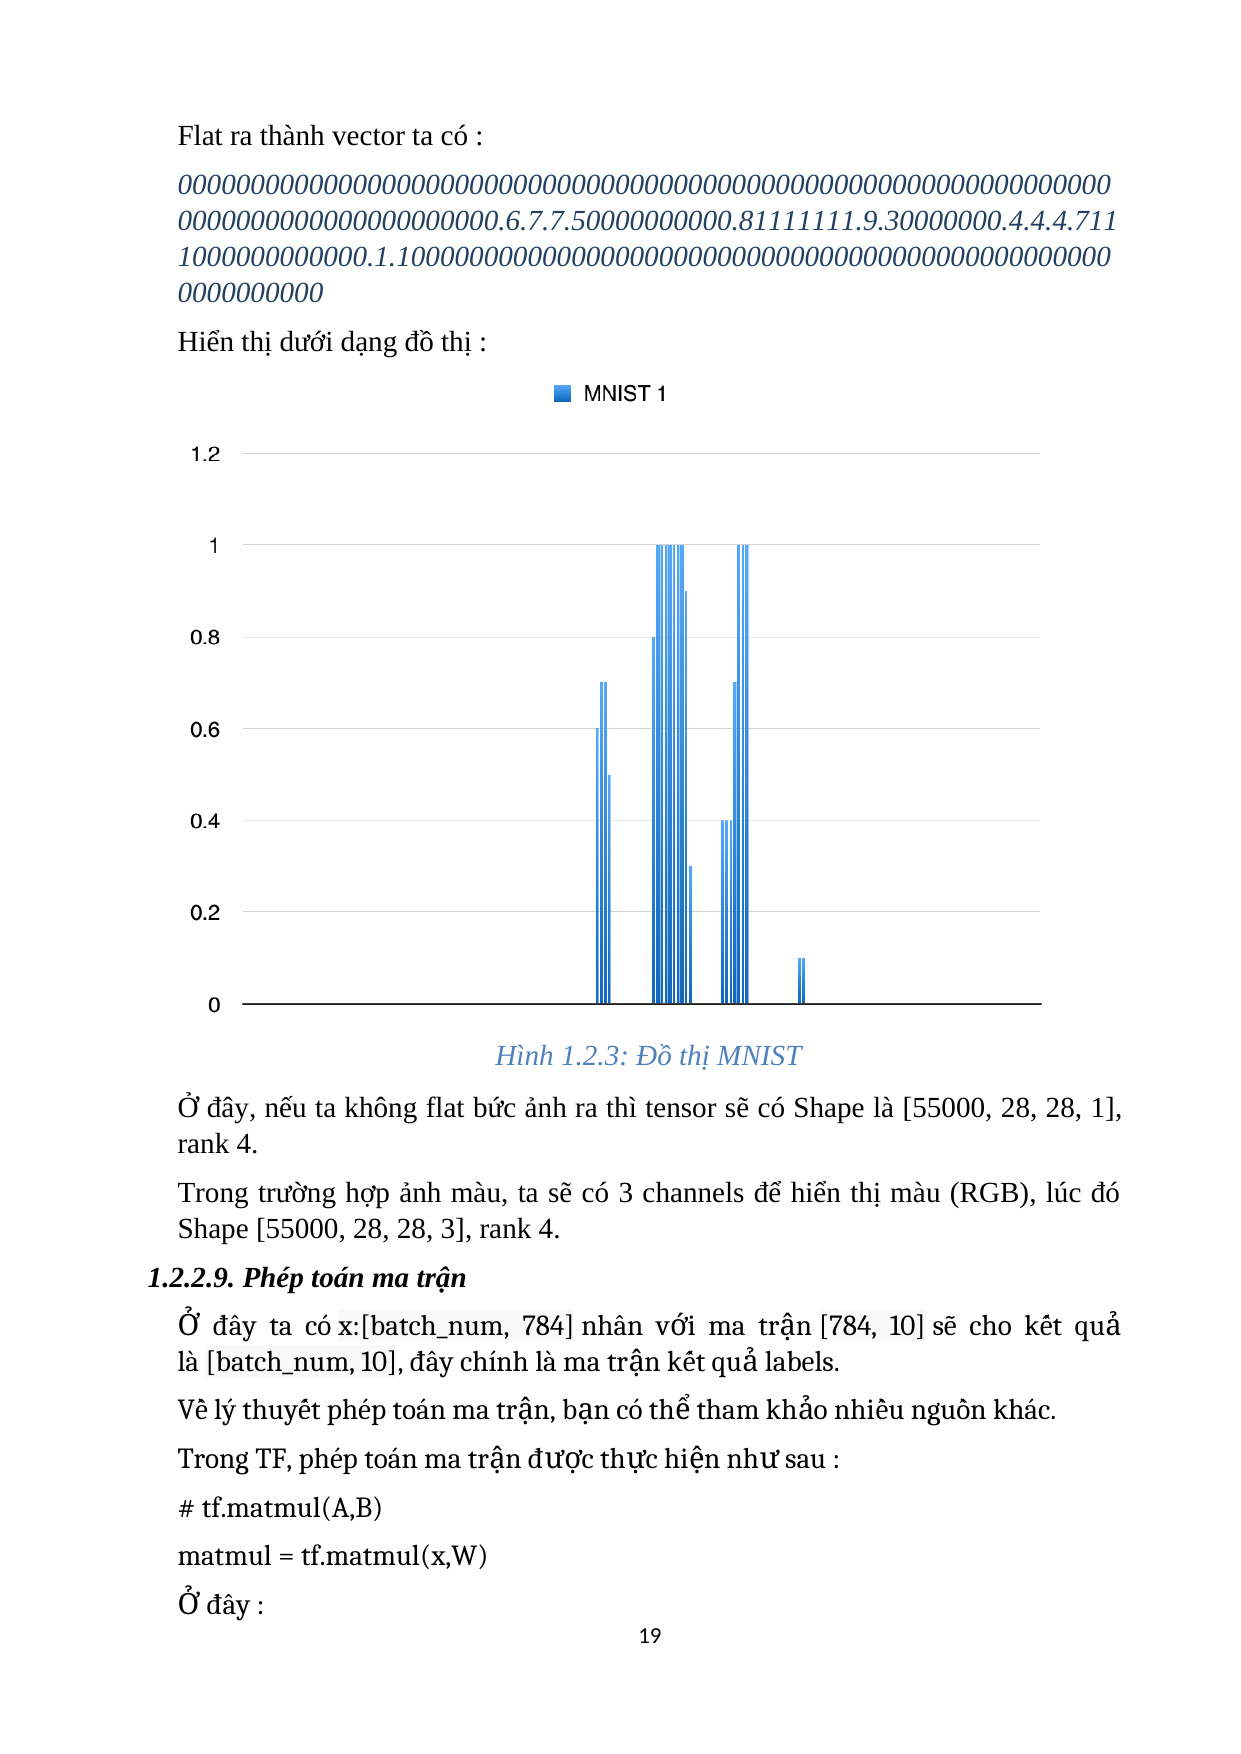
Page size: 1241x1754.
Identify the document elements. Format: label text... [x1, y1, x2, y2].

text 00000000000000000000000000000000000000000000000000000000000000000000000000000000000000.6.7.7.50000000000.81111111.9.30000000.4.4.4.7111000000000000.1.10000000000000000000000000000000000000000000000000000000000 [177, 167, 1122, 309]
text Ở đây ta có x:[batch_num, 784] nhân với ma trận [784, 10] sẽ cho kết quả là [batch_num, 10], đây chính là ma trận kết quả labels. [177, 1309, 1122, 1378]
text Trong trường hợp ảnh màu, ta sẽ có 3 channels để hiển thị màu (RGB), lúc đó Shape [55000, 28, 28, 3], rank 4. [177, 1175, 1122, 1245]
text Ở đây, nếu ta không flat bức ảnh ra thì tensor sẽ có Shape là [55000, 28, 28, 1], rank 4. [177, 1091, 1122, 1160]
text Hiển thị dưới dạng đồ thị : [177, 324, 1122, 357]
text Flat ra thành vector ta có : [177, 118, 1122, 152]
text # tf.matmul(A,B) [177, 1491, 1122, 1524]
text Trong TF, phép toán ma trận được thực hiện như sau : [177, 1442, 1122, 1476]
picture [177, 372, 1057, 1023]
text matmul = tf.matmul(x,W) [177, 1539, 1122, 1573]
text Ở đây : [177, 1588, 1122, 1622]
text Hình 1.2.3: Đồ thị MNIST [177, 1038, 1122, 1071]
text Phép toán ma trận [147, 1260, 1122, 1294]
text Về lý thuyết phép toán ma trận, bạn có thể tham khảo nhiều nguồn khác. [177, 1393, 1122, 1427]
